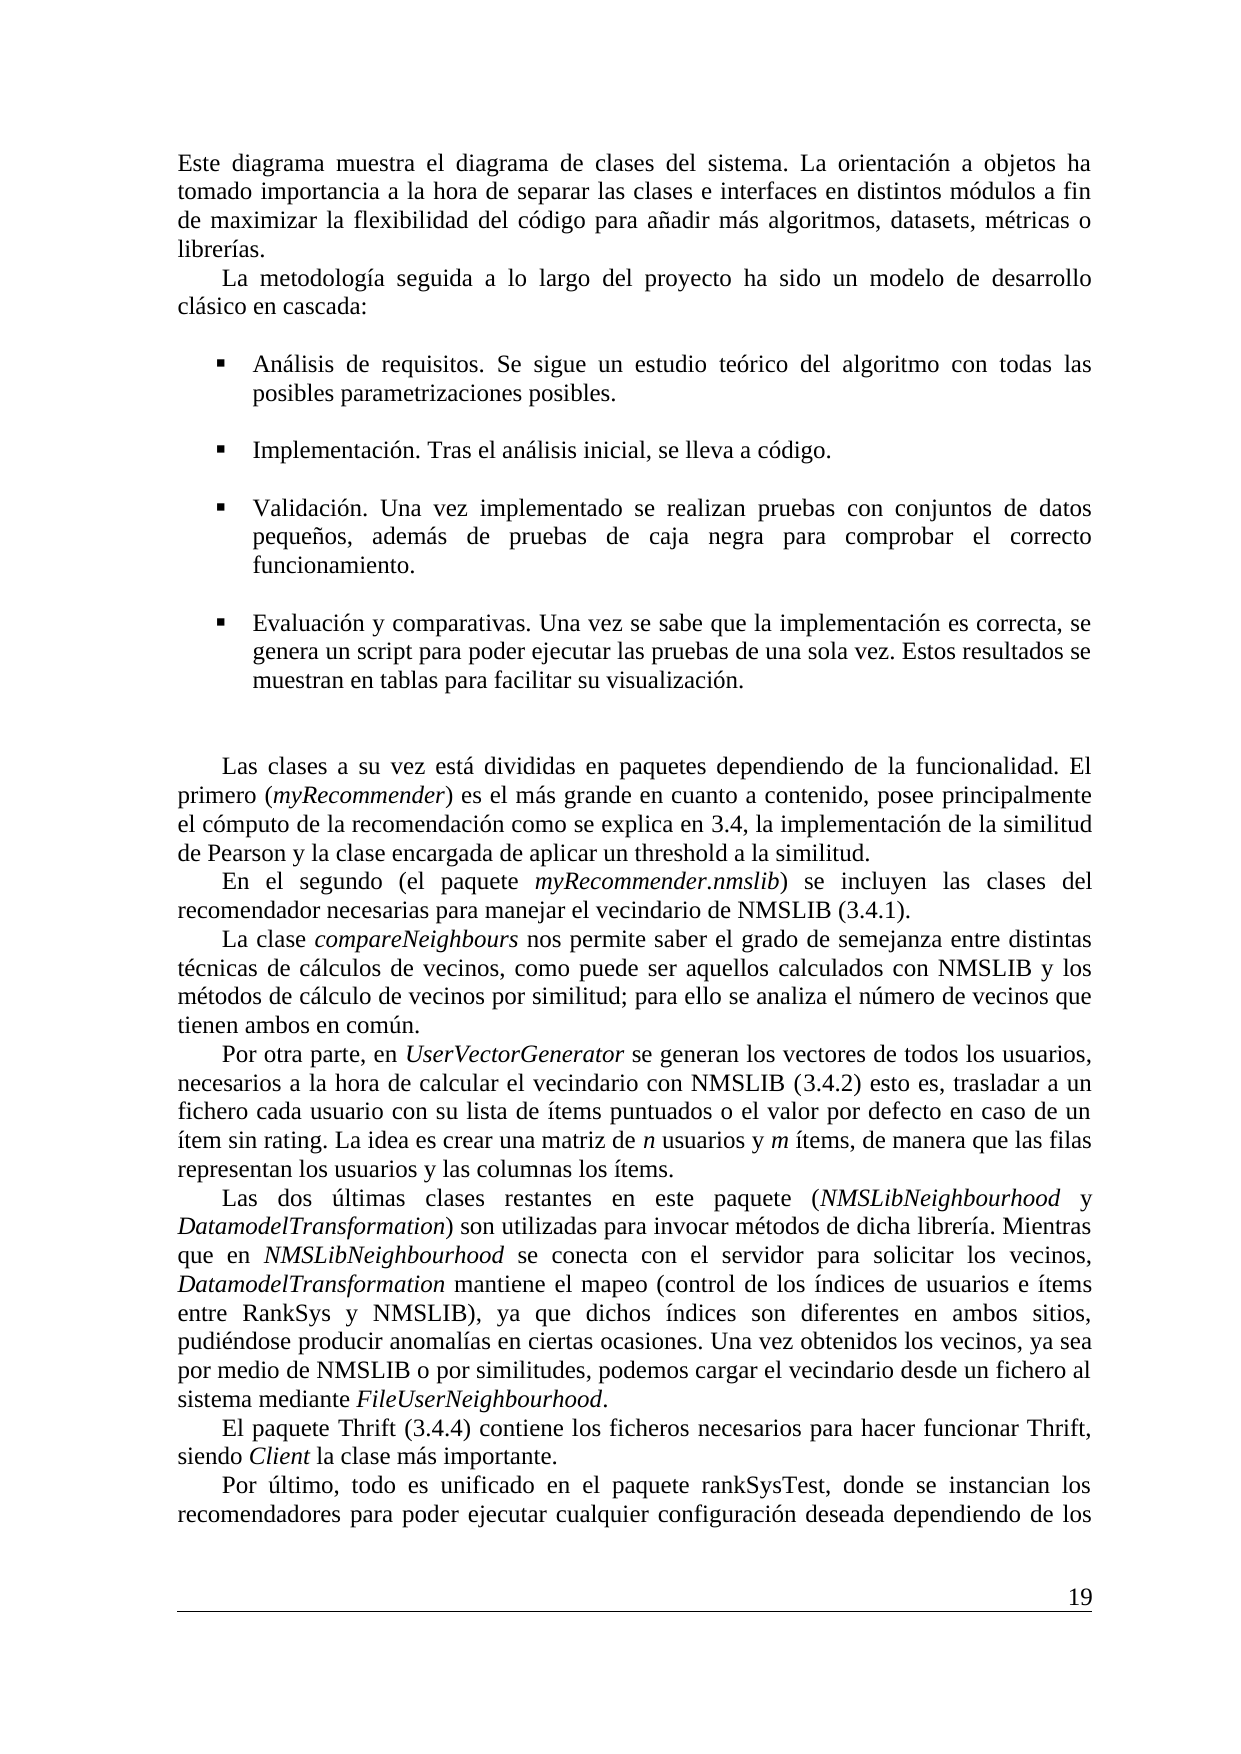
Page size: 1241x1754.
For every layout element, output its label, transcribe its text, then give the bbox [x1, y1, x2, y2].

text Este diagrama muestra el diagrama de clases del sistema. La orientación a objetos ha tomado importancia a la hora de separar las clases e interfaces en distintos módulos a fin de maximizar la flexibilidad del código para añadir más algoritmos, datasets, métricas o librerías. [177, 148, 1092, 263]
list Evaluación y comparativas. Una vez se sabe que la implementación es correcta, se genera un script para poder ejecutar las pruebas de una sola vez. Estos resultados se muestran en tablas para facilitar su visualización. [215, 608, 1092, 694]
list Análisis de requisitos. Se sigue un estudio teórico del algoritmo con todas las posibles parametrizaciones posibles. [215, 349, 1092, 406]
text En el segundo (el paquete myRecommender.nmslib) se incluyen las clases del recomendador necesarias para manejar el vecindario de NMSLIB (3.4.1). [177, 866, 1092, 924]
list Implementación. Tras el análisis inicial, se lleva a código. [215, 435, 1092, 464]
text La metodología seguida a lo largo del proyecto ha sido un modelo de desarrollo clásico en cascada: [177, 263, 1092, 320]
text La clase compareNeighbours nos permite saber el grado de semejanza entre distintas técnicas de cálculos de vecinos, como puede ser aquellos calculados con NMSLIB y los métodos de cálculo de vecinos por similitud; para ello se analiza el número de vecinos que tienen ambos en común. [177, 924, 1092, 1039]
text Las dos últimas clases restantes en este paquete (NMSLibNeighbourhood y DatamodelTransformation) son utilizadas para invocar métodos de dicha librería. Mientras que en NMSLibNeighbourhood se conecta con el servidor para solicitar los vecinos, DatamodelTransformation mantiene el mapeo (control de los índices de usuarios e ítems entre RankSys y NMSLIB), ya que dichos índices son diferentes en ambos sitios, pudiéndose producir anomalías en ciertas ocasiones. Una vez obtenidos los vecinos, ya sea por medio de NMSLIB o por similitudes, podemos cargar el vecindario desde un fichero al sistema mediante FileUserNeighbourhood. [177, 1183, 1092, 1413]
list Validación. Una vez implementado se realizan pruebas con conjuntos de datos pequeños, además de pruebas de caja negra para comprobar el correcto funcionamiento. [215, 493, 1092, 579]
text Las clases a su vez está divididas en paquetes dependiendo de la funcionalidad. El primero (myRecommender) es el más grande en cuanto a contenido, posee principalmente el cómputo de la recomendación como se explica en 3.4, la implementación de la similitud de Pearson y la clase encargada de aplicar un threshold a la similitud. [177, 751, 1092, 866]
text Por otra parte, en UserVectorGenerator se generan los vectores de todos los usuarios, necesarios a la hora de calcular el vecindario con NMSLIB (3.4.2) esto es, trasladar a un fichero cada usuario con su lista de ítems puntuados o el valor por defecto en caso de un ítem sin rating. La idea es crear una matriz de n usuarios y m ítems, de manera que las filas representan los usuarios y las columnas los ítems. [177, 1039, 1092, 1183]
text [177, 1470, 1092, 1528]
text El paquete Thrift (3.4.4) contiene los ficheros necesarios para hacer funcionar Thrift, siendo Client la clase más importante. [177, 1413, 1092, 1470]
